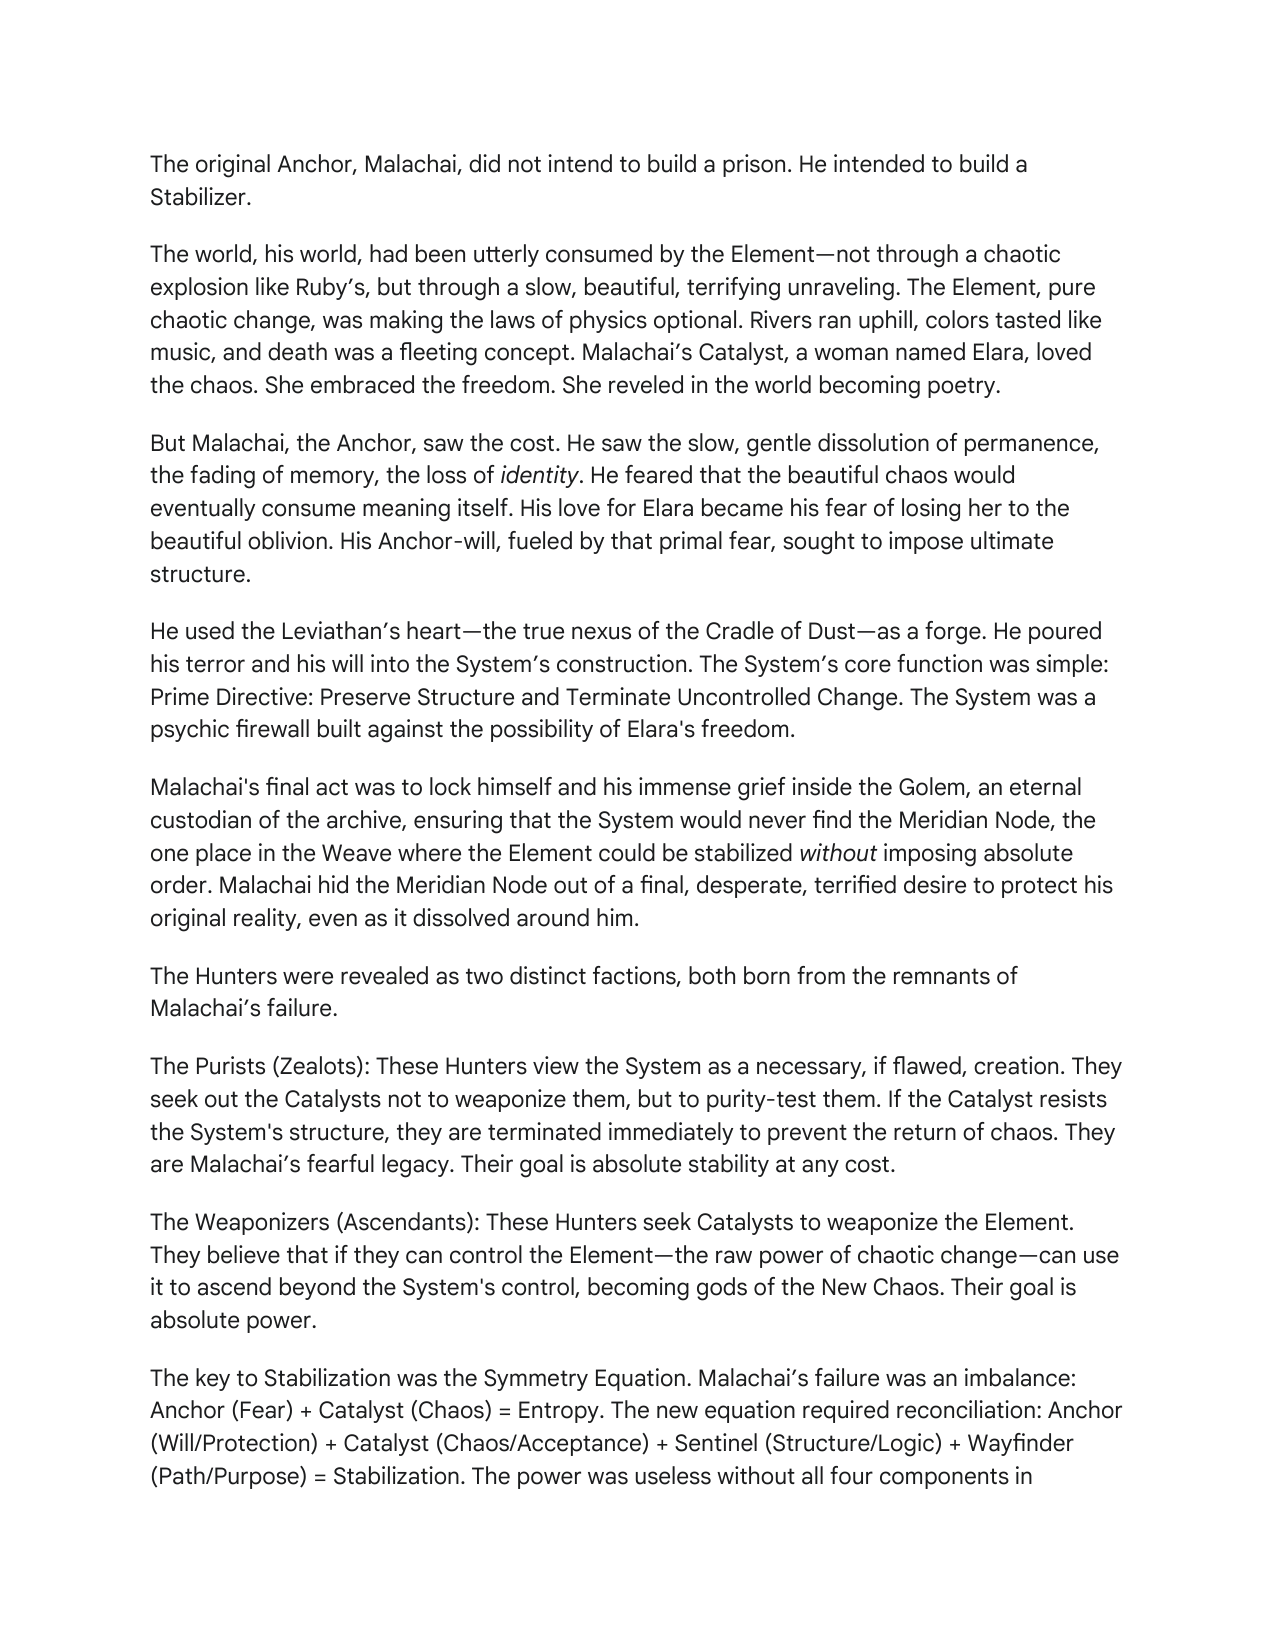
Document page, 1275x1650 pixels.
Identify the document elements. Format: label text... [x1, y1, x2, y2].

text The world, his world, had been utterly consumed by the Element—not through a chaotic explosion like Ruby’s, but through a slow, beautiful, terrifying unraveling. The Element, pure chaotic change, was making the laws of physics optional. Rivers ran uphill, colors tasted like music, and death was a fleeting concept. Malachai’s Catalyst, a woman named Elara, loved the chaos. She embraced the freedom. She reveled in the world becoming poetry. [150, 240, 1125, 400]
text The Weaponizers (Ascendants): These Hunters seek Catalysts to weaponize the Element. They believe that if they can control the Element—the raw power of chaotic change—can use it to ascend beyond the System's control, becoming gods of the New Chaos. Their goal is absolute power. [150, 1208, 1125, 1335]
text The Purists (Zealots): These Hunters view the System as a necessary, if flawed, creation. They seek out the Catalysts not to weaponize them, but to purity-test them. If the Catalyst resists the System's structure, they are terminated immediately to prevent the return of chaos. They are Malachai’s fearful legacy. Their goal is absolute stability at any cost. [150, 1052, 1125, 1179]
text He used the Leviathan’s heart—the true nexus of the Cradle of Dust—as a forge. He poured his terror and his will into the System’s construction. The System’s core function was simple: Prime Directive: Preserve Structure and Terminate Uncontrolled Change. The System was a psychic firewall built against the possibility of Elara's freedom. [150, 617, 1125, 744]
text But Malachai, the Anchor, saw the cost. He saw the slow, gentle dissolution of permanence, the fading of memory, the loss of identity. He feared that the beautiful chaos would eventually consume meaning itself. His love for Elara became his fear of losing her to the beautiful oblivion. His Anchor-will, fueled by that primal fear, sought to impose ultimate structure. [150, 429, 1125, 588]
text The original Anchor, Malachai, did not intend to build a prison. He intended to build a Stabilizer. [150, 150, 1125, 211]
text Malachai's final act was to lock himself and his immense grief inside the Golem, an eternal custodian of the archive, ensuring that the System would never find the Meridian Node, the one place in the Weave where the Element could be stabilized without imposing absolute order. Malachai hid the Meridian Node out of a final, desperate, terrified desire to protect his original reality, even as it dissolved around him. [150, 773, 1125, 933]
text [150, 1364, 1125, 1491]
text The Hunters were revealed as two distinct factions, both born from the remnants of Malachai’s failure. [150, 962, 1125, 1023]
